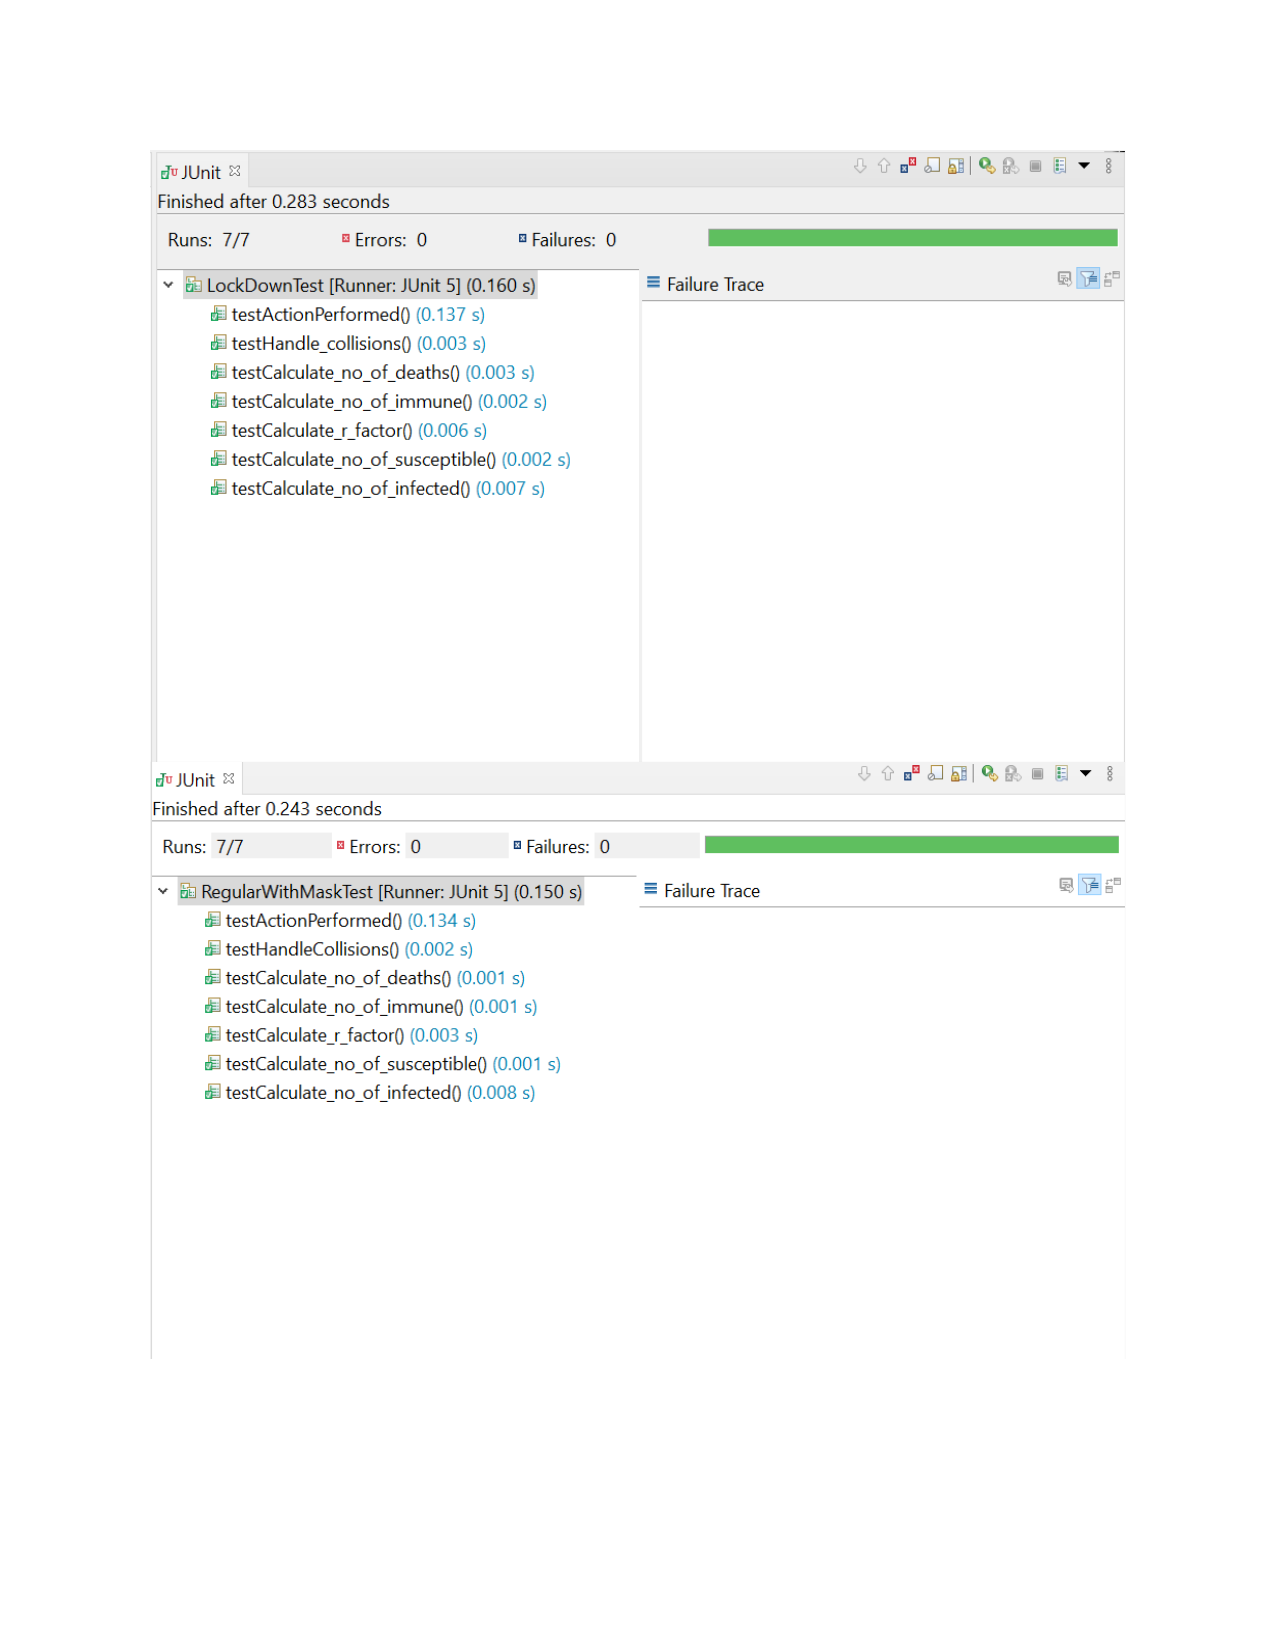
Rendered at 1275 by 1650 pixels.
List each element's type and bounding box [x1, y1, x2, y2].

picture [150, 150, 1125, 1359]
